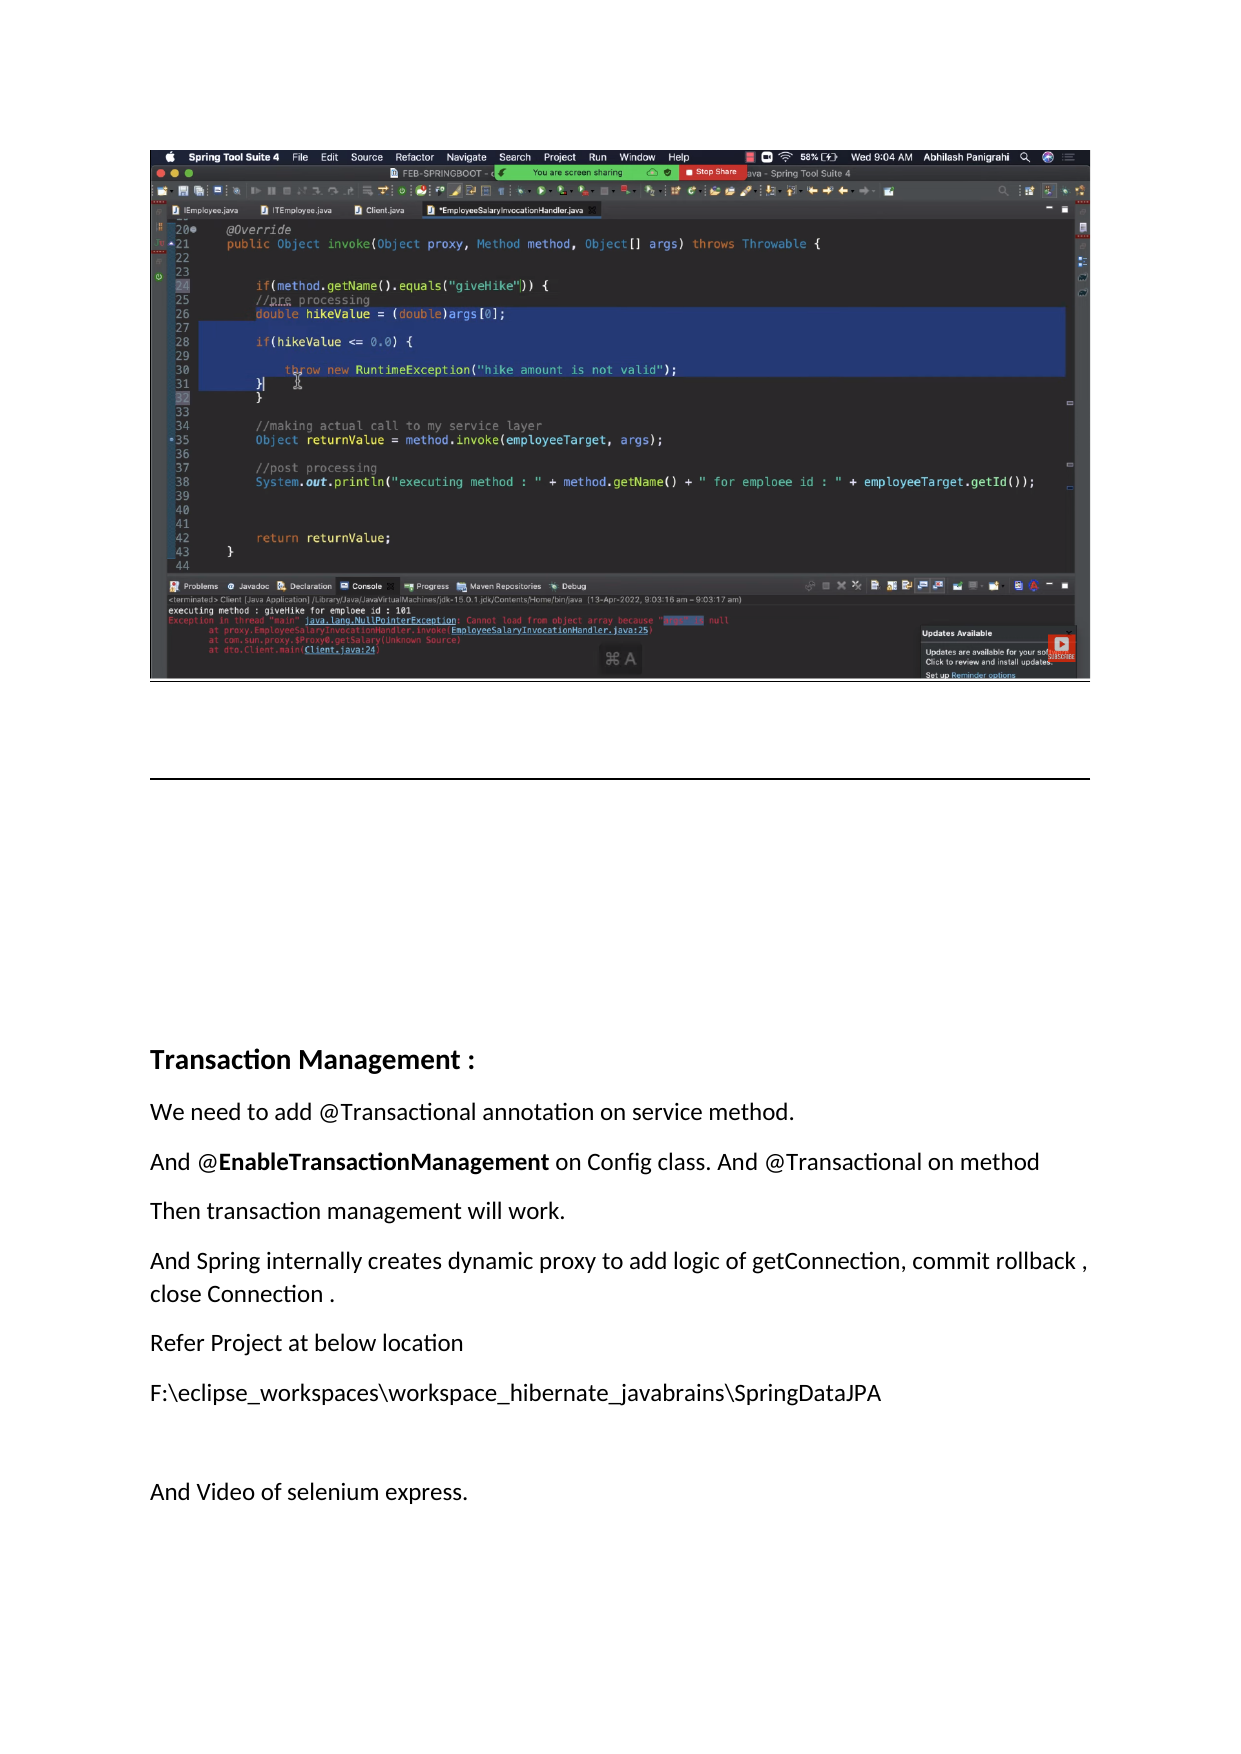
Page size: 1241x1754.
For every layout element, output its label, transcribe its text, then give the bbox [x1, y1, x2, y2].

text And Spring internally creates dynamic proxy to add logic of getConnection, commit rollback , close Connection . [150, 1245, 1090, 1308]
text Then transaction management will work. [150, 1195, 1090, 1226]
picture [150, 150, 1091, 679]
text We need to add @Transactional annotation on service method. [150, 1096, 1090, 1127]
text And Video of selenium express. [150, 1476, 1090, 1507]
text Refer Project at below location [150, 1327, 1090, 1358]
text Transaction Management : [150, 1041, 1090, 1077]
text And @EnableTransactionManagement on Config class. And @Transactional on method [150, 1146, 1090, 1176]
text F:\eclipse_workspaces\workspace_hibernate_javabrains\SpringDataJPA [150, 1377, 1090, 1408]
